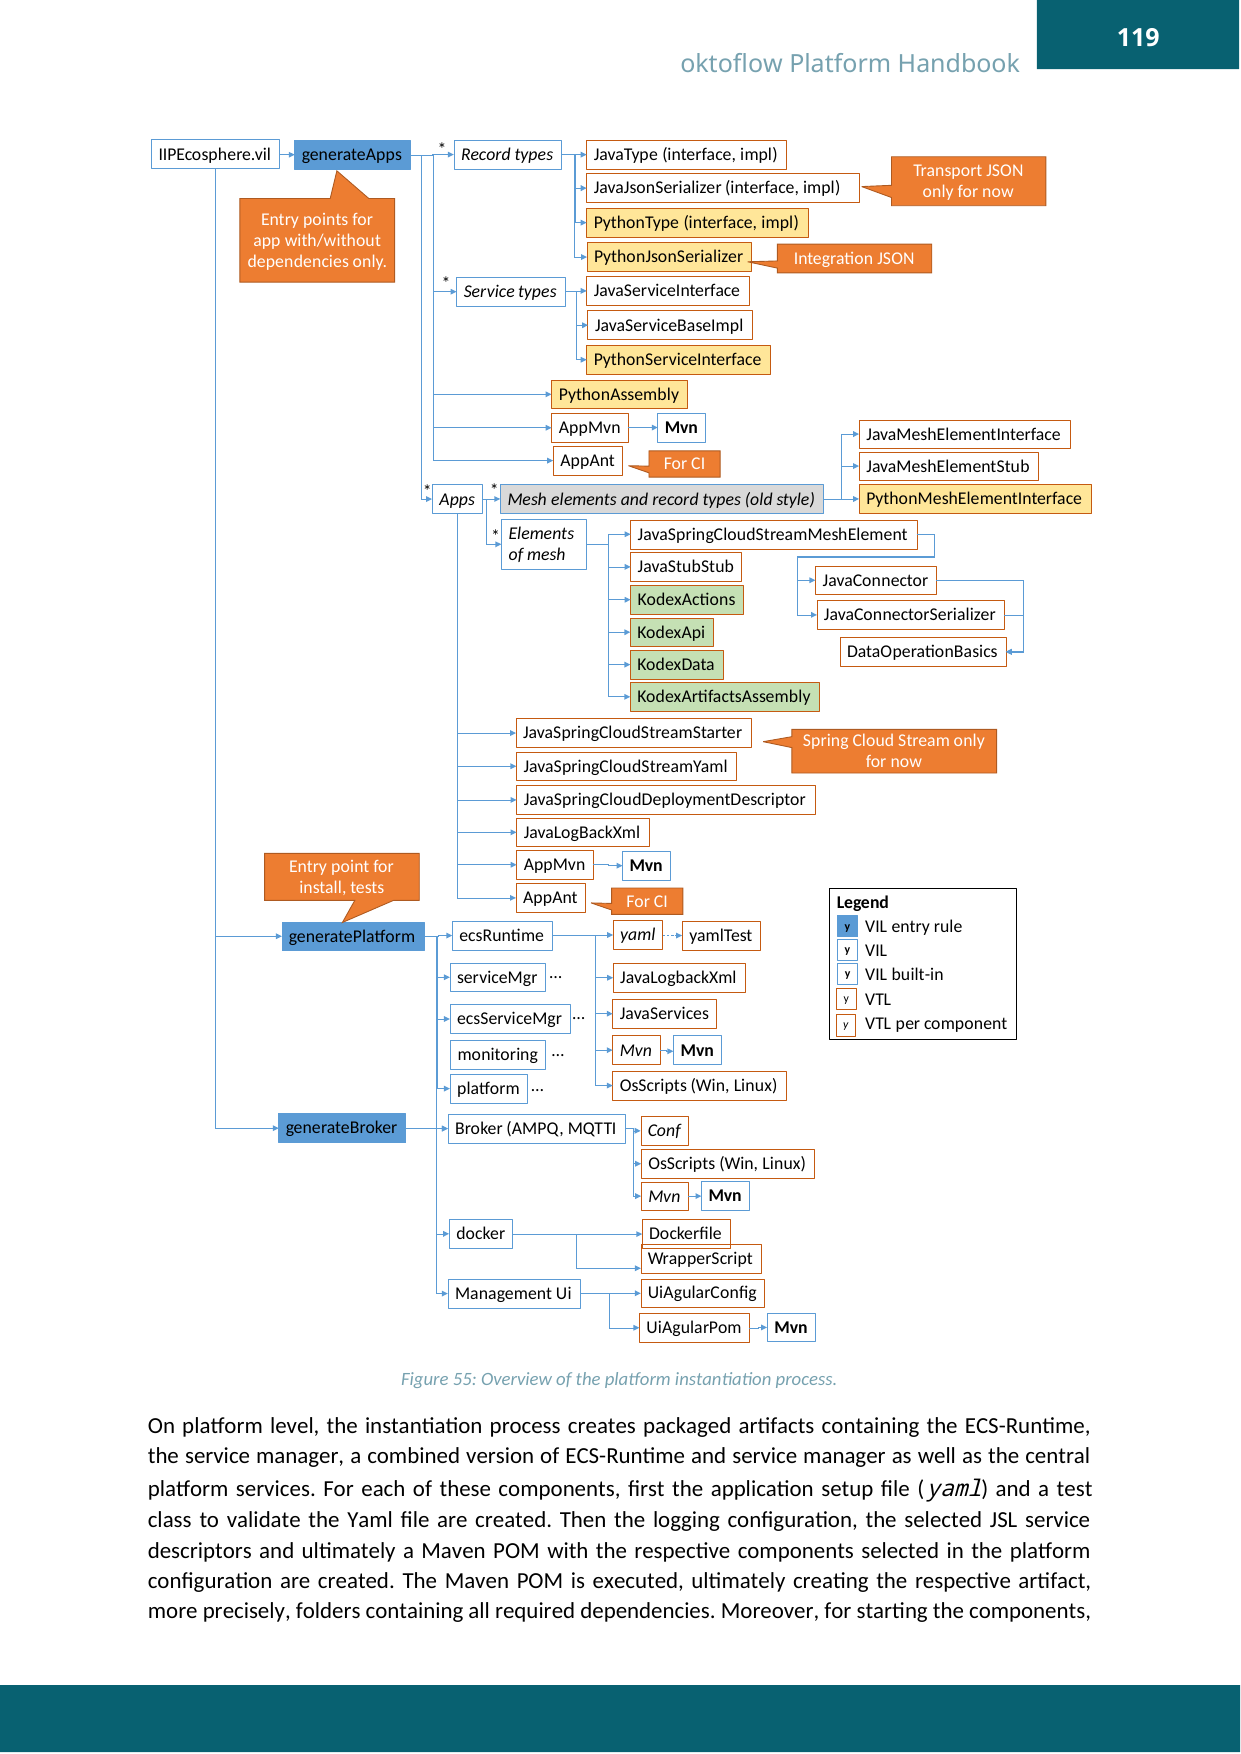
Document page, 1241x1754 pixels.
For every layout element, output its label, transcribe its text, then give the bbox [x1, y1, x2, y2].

text Figure 55: Overview of the platform instantiation process. [148, 1368, 1093, 1391]
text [148, 1411, 1093, 1624]
